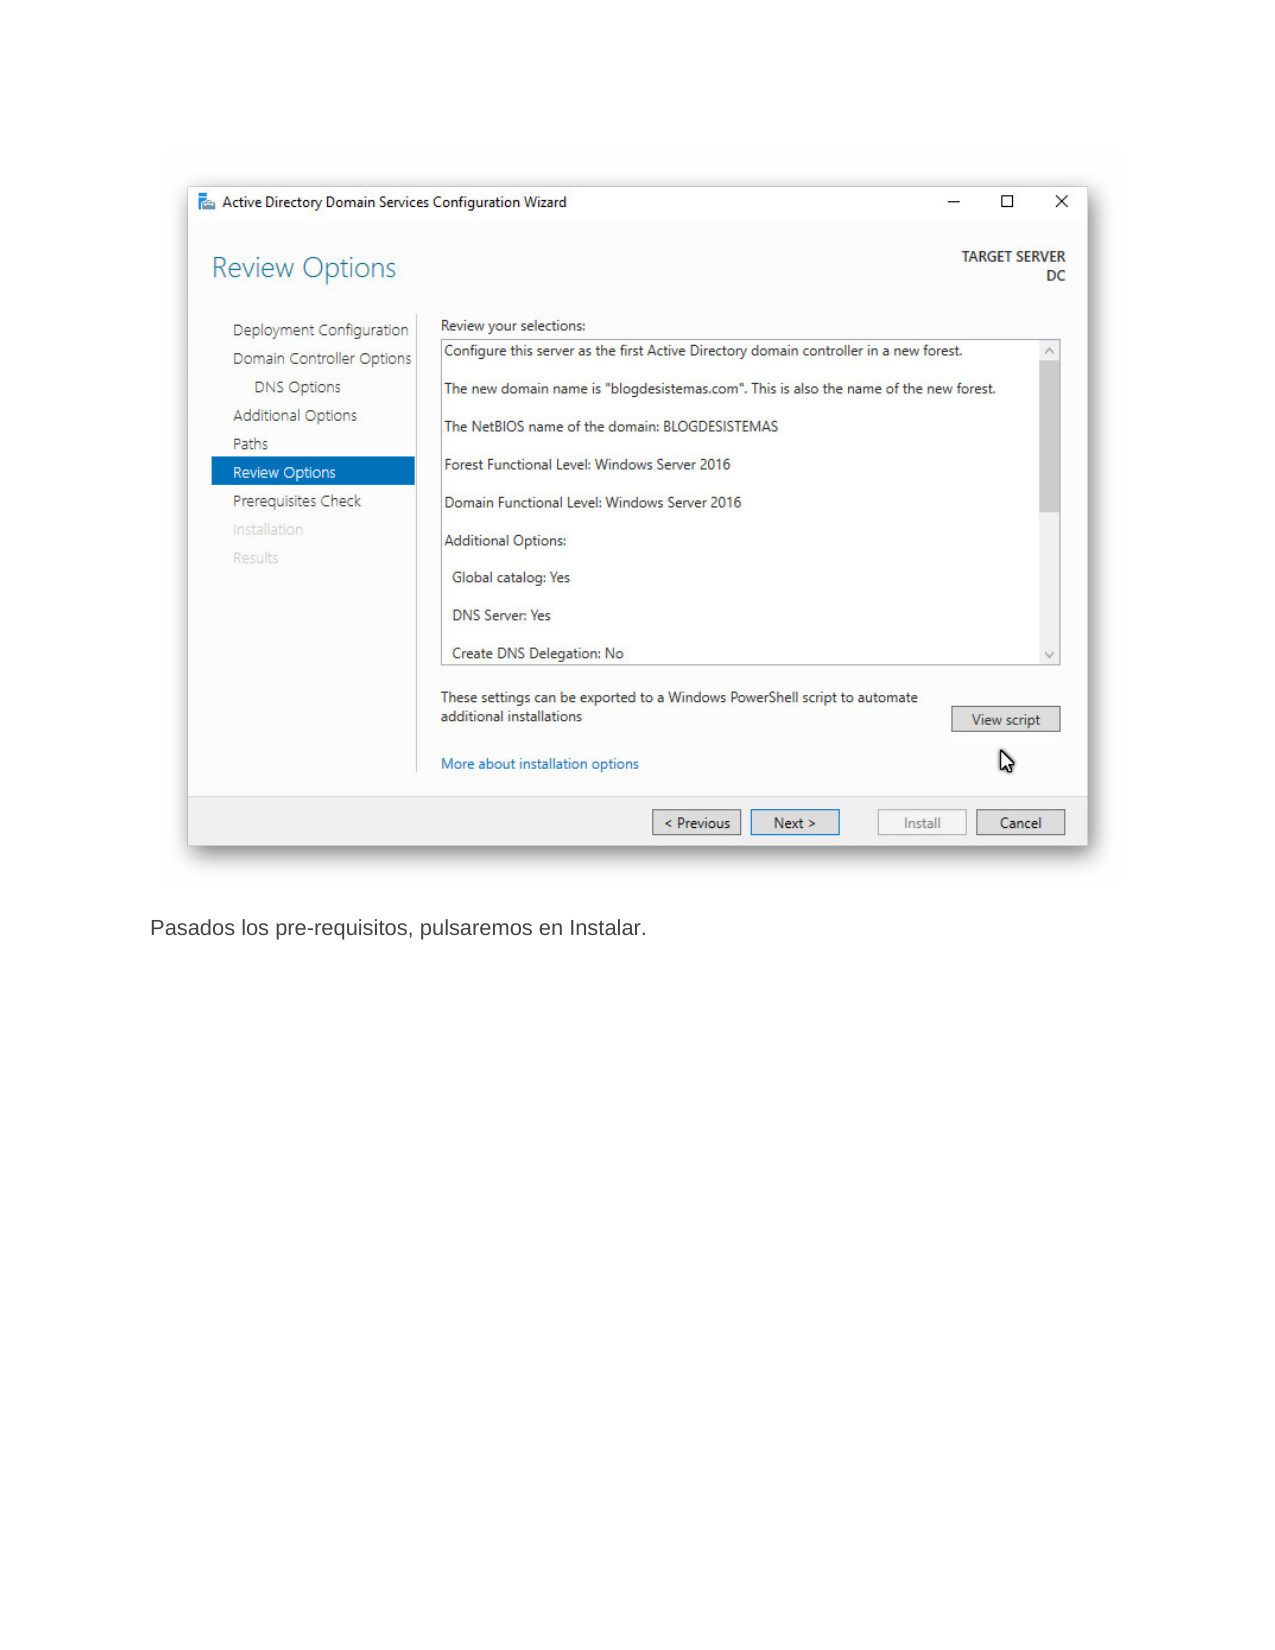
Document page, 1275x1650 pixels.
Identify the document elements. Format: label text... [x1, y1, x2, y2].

text Pasados los pre-requisitos, pulsaremos en Instalar. [150, 915, 1125, 940]
picture [150, 150, 1125, 884]
